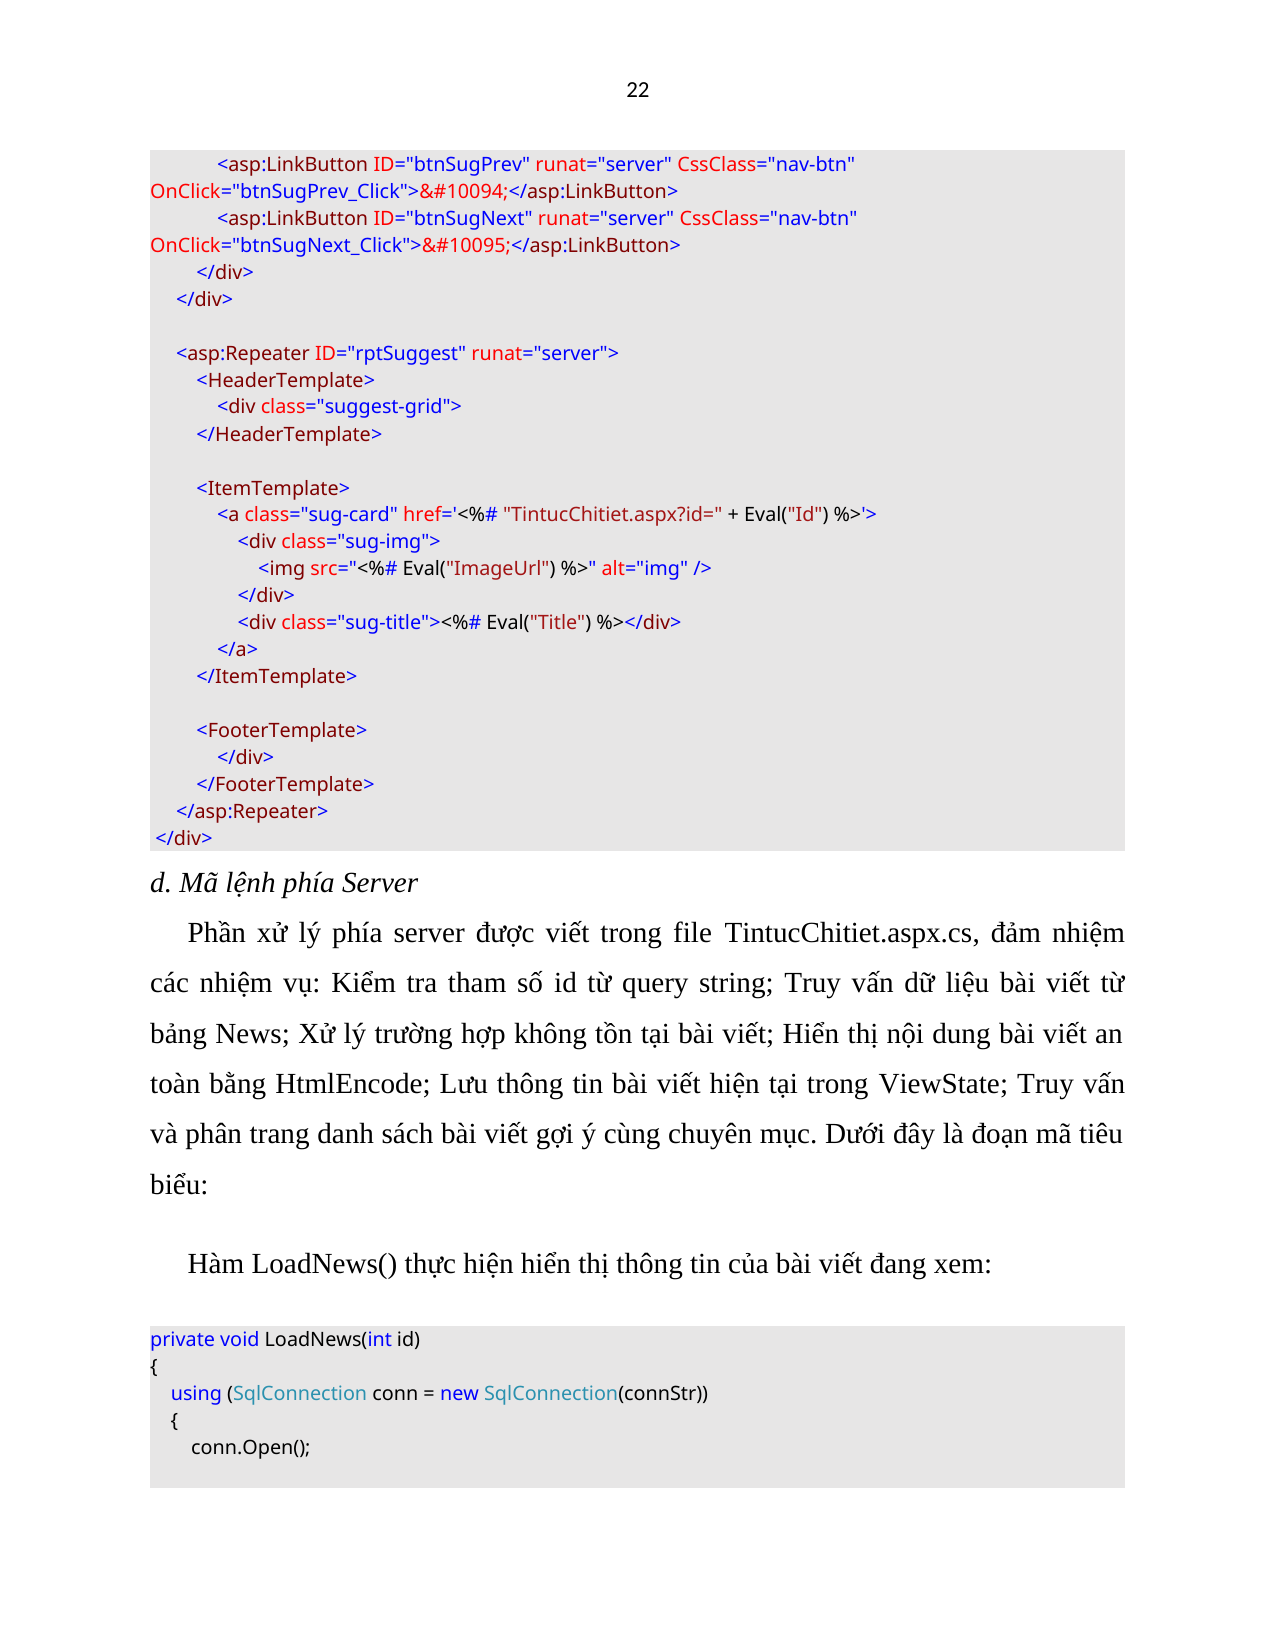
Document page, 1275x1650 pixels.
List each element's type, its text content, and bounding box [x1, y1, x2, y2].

text </FooterTemplate> [150, 771, 1125, 797]
text <img src="<%# Eval("ImageUrl") %>" alt="img" /> [150, 555, 1125, 582]
text </div> [150, 582, 1125, 609]
text <asp:LinkButton ID="btnSugPrev" runat="server" CssClass="nav-btn" OnClick="btnSugPrev_Click">&#10094;</asp:LinkButton> [150, 150, 1125, 204]
text { [150, 1407, 1125, 1434]
text conn.Open(); [150, 1434, 1125, 1461]
text </div> [150, 824, 1125, 851]
text <div class="suggest-grid"> [150, 393, 1125, 420]
text </div> [150, 258, 1125, 285]
text { [150, 1353, 1125, 1380]
text </a> [150, 636, 1125, 663]
text Phần xử lý phía server được viết trong file TintucChitiet.aspx.cs, đảm nhiệm các nhiệm vụ: Kiểm tra tham số id từ query string; Truy vấn dữ liệu bài viết từ bảng News; Xử lý trường hợp không tồn tại bài viết; Hiển thị nội dung bài viết an toàn bằng HtmlEncode; Lưu thông tin bài viết hiện tại trong ViewState; Truy vấn và phân trang danh sách bài viết gợi ý cùng chuyên mục. Dưới đây là đoạn mã tiêu biểu: [150, 915, 1125, 1200]
text <FooterTemplate> [150, 717, 1125, 743]
text </asp:Repeater> [150, 797, 1125, 824]
text <div class="sug-title"><%# Eval("Title") %></div> [150, 609, 1125, 636]
text </ItemTemplate> [150, 663, 1125, 689]
text </div> [150, 285, 1125, 312]
text using (SqlConnection conn = new SqlConnection(connStr)) [150, 1380, 1125, 1407]
text </div> [150, 743, 1125, 771]
text <a class="sug-card" href='<%# "TintucChitiet.aspx?id=" + Eval("Id") %>'> [150, 501, 1125, 528]
text </HeaderTemplate> [150, 420, 1125, 447]
text private void LoadNews(int id) [150, 1326, 1125, 1353]
text <HeaderTemplate> [150, 366, 1125, 393]
text <div class="sug-img"> [150, 528, 1125, 555]
subtitle d. Mã lệnh phía Server [150, 865, 1125, 898]
text <asp:Repeater ID="rptSuggest" runat="server"> [150, 339, 1125, 366]
text <ItemTemplate> [150, 474, 1125, 501]
text Hàm LoadNews() thực hiện hiển thị thông tin của bài viết đang xem: [150, 1246, 1125, 1280]
text <asp:LinkButton ID="btnSugNext" runat="server" CssClass="nav-btn" OnClick="btnSugNext_Click">&#10095;</asp:LinkButton> [150, 204, 1125, 258]
